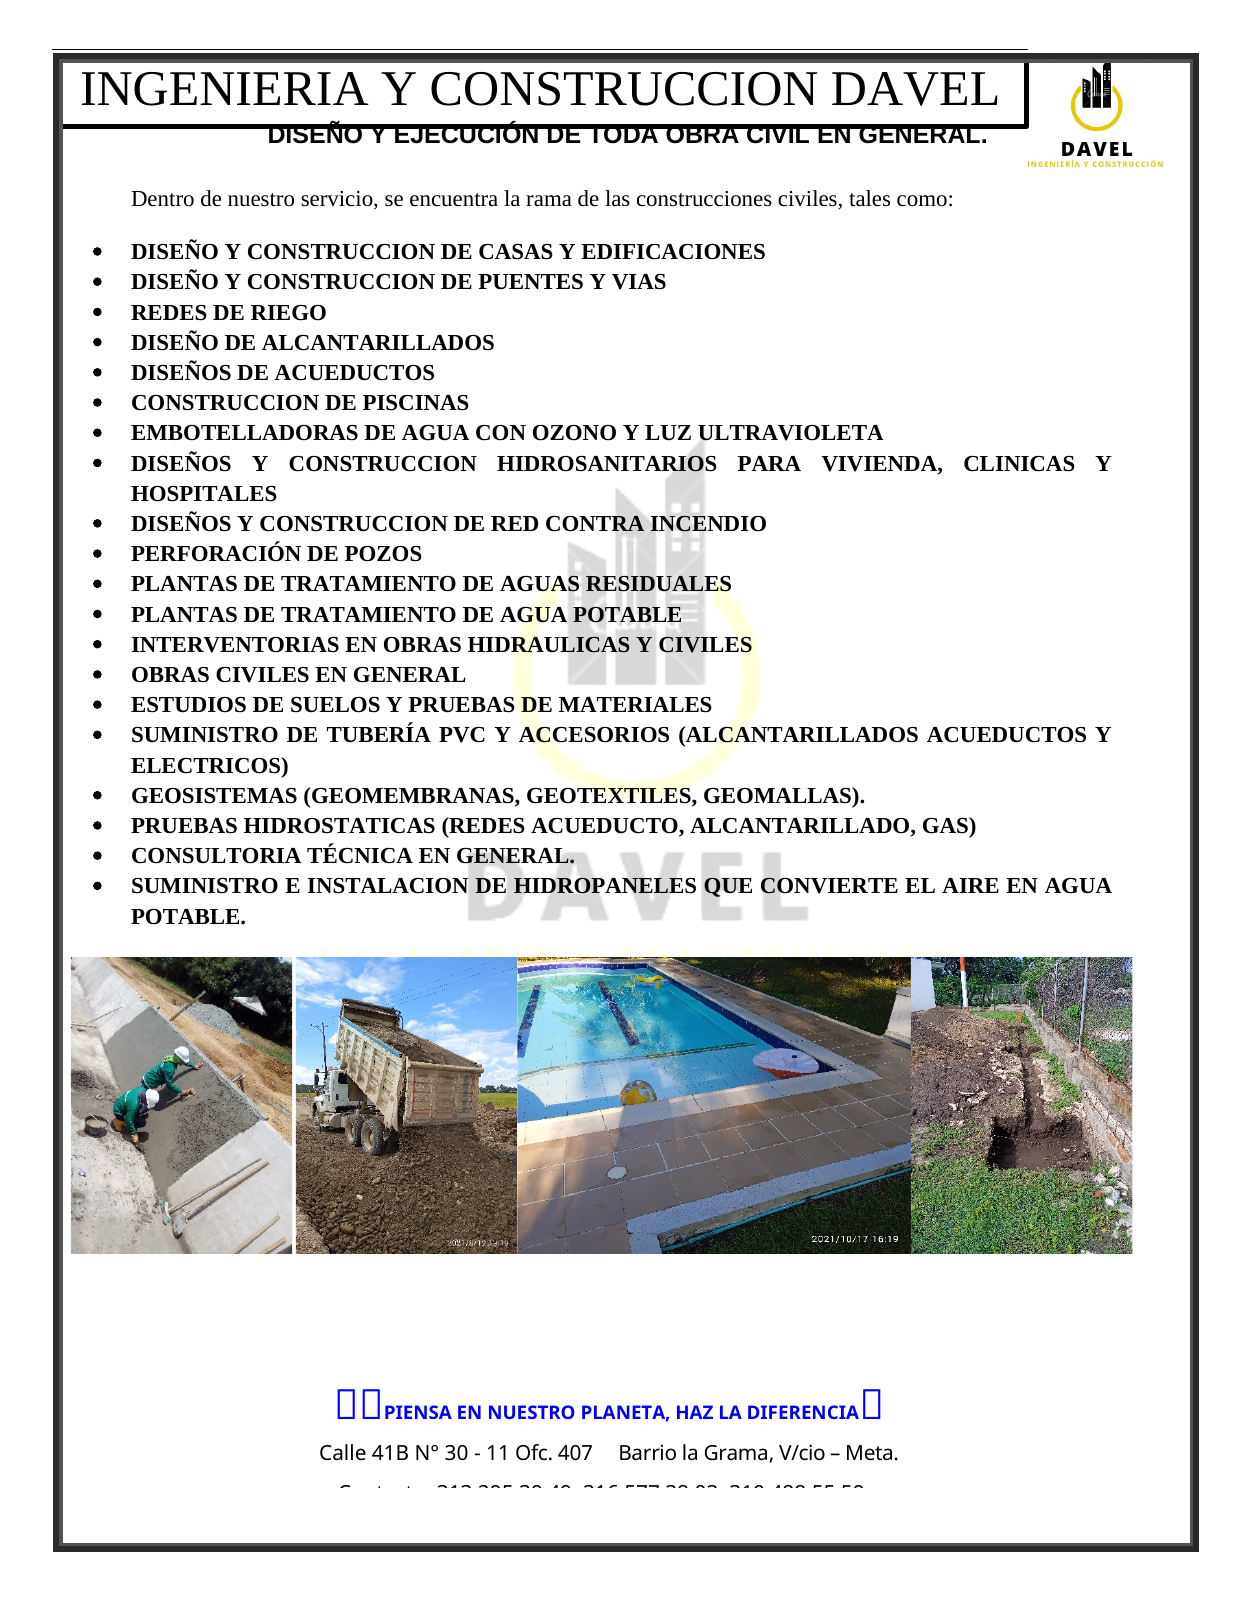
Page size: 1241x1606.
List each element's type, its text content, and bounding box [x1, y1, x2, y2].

list INTERVENTORIAS EN OBRAS HIDRAULICAS Y CIVILES [93, 631, 1113, 657]
list DISEÑO DE ALCANTARILLADOS [93, 329, 1113, 355]
list DISEÑOS Y CONSTRUCCION HIDROSANITARIOS PARA VIVIENDA, CLINICAS Y HOSPITALES [93, 450, 1113, 506]
list DISEÑO Y CONSTRUCCION DE CASAS Y EDIFICACIONES [93, 238, 1113, 264]
subtitle DISEÑO Y EJECUCIÓN DE TODA OBRA CIVIL EN GENERAL. [212, 120, 1043, 149]
picture [70, 957, 293, 1254]
picture [295, 957, 1133, 1254]
list DISEÑO Y CONSTRUCCION DE PUENTES Y VIAS [93, 268, 1113, 295]
list REDES DE RIEGO [93, 299, 1113, 325]
list PLANTAS DE TRATAMIENTO DE AGUAS RESIDUALES [93, 571, 1113, 597]
list DISEÑOS DE ACUEDUCTOS [93, 359, 1113, 385]
list DISEÑOS Y CONSTRUCCION DE RED CONTRA INCENDIO [93, 510, 1113, 536]
picture [1024, 63, 1166, 171]
list SUMINISTRO E INSTALACION DE HIDROPANELES QUE CONVIERTE EL AIRE EN AGUA POTABLE. [93, 873, 1113, 929]
list PLANTAS DE TRATAMIENTO DE AGUA POTABLE [93, 601, 1113, 627]
list ESTUDIOS DE SUELOS Y PRUEBAS DE MATERIALES [93, 691, 1113, 718]
text Dentro de nuestro servicio, se encuentra la rama de las construcciones civiles, tales como: [131, 185, 1113, 212]
list OBRAS CIVILES EN GENERAL [93, 661, 1113, 687]
list PRUEBAS HIDROSTATICAS (REDES ACUEDUCTO, ALCANTARILLADO, GAS) [93, 812, 1113, 838]
list PERFORACIÓN DE POZOS [93, 540, 1113, 567]
list GEOSISTEMAS (GEOMEMBRANAS, GEOTEXTILES, GEOMALLAS). [93, 782, 1113, 808]
list CONSULTORIA TÉCNICA EN GENERAL. [93, 842, 1113, 869]
list CONSTRUCCION DE PISCINAS [93, 389, 1113, 416]
list SUMINISTRO DE TUBERÍA PVC Y ACCESORIOS (ALCANTARILLADOS ACUEDUCTOS Y ELECTRICOS) [93, 722, 1113, 778]
list EMBOTELLADORAS DE AGUA CON OZONO Y LUZ ULTRAVIOLETA [93, 419, 1113, 446]
